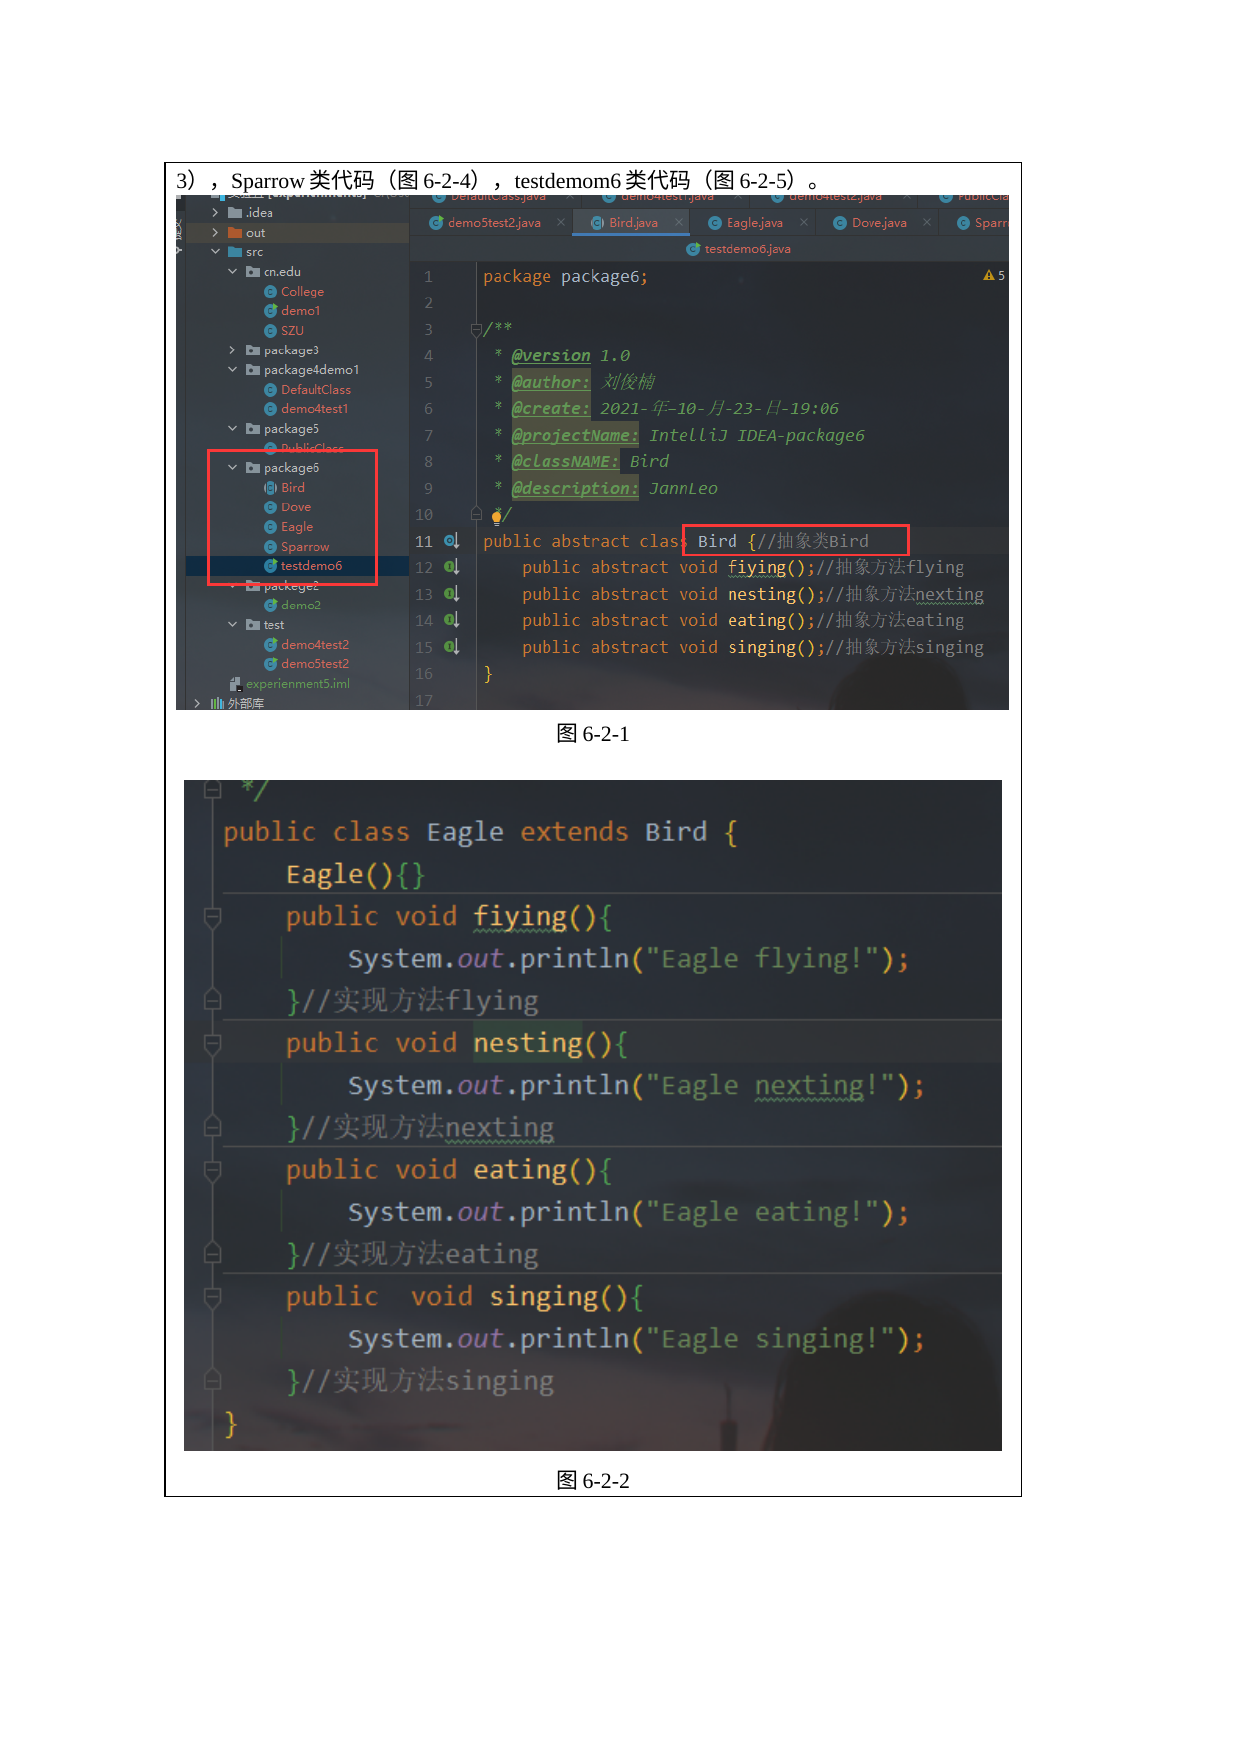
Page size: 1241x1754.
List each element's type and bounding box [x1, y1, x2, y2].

table_header [166, 163, 1021, 1496]
picture [184, 780, 1002, 1451]
picture [176, 195, 1009, 710]
